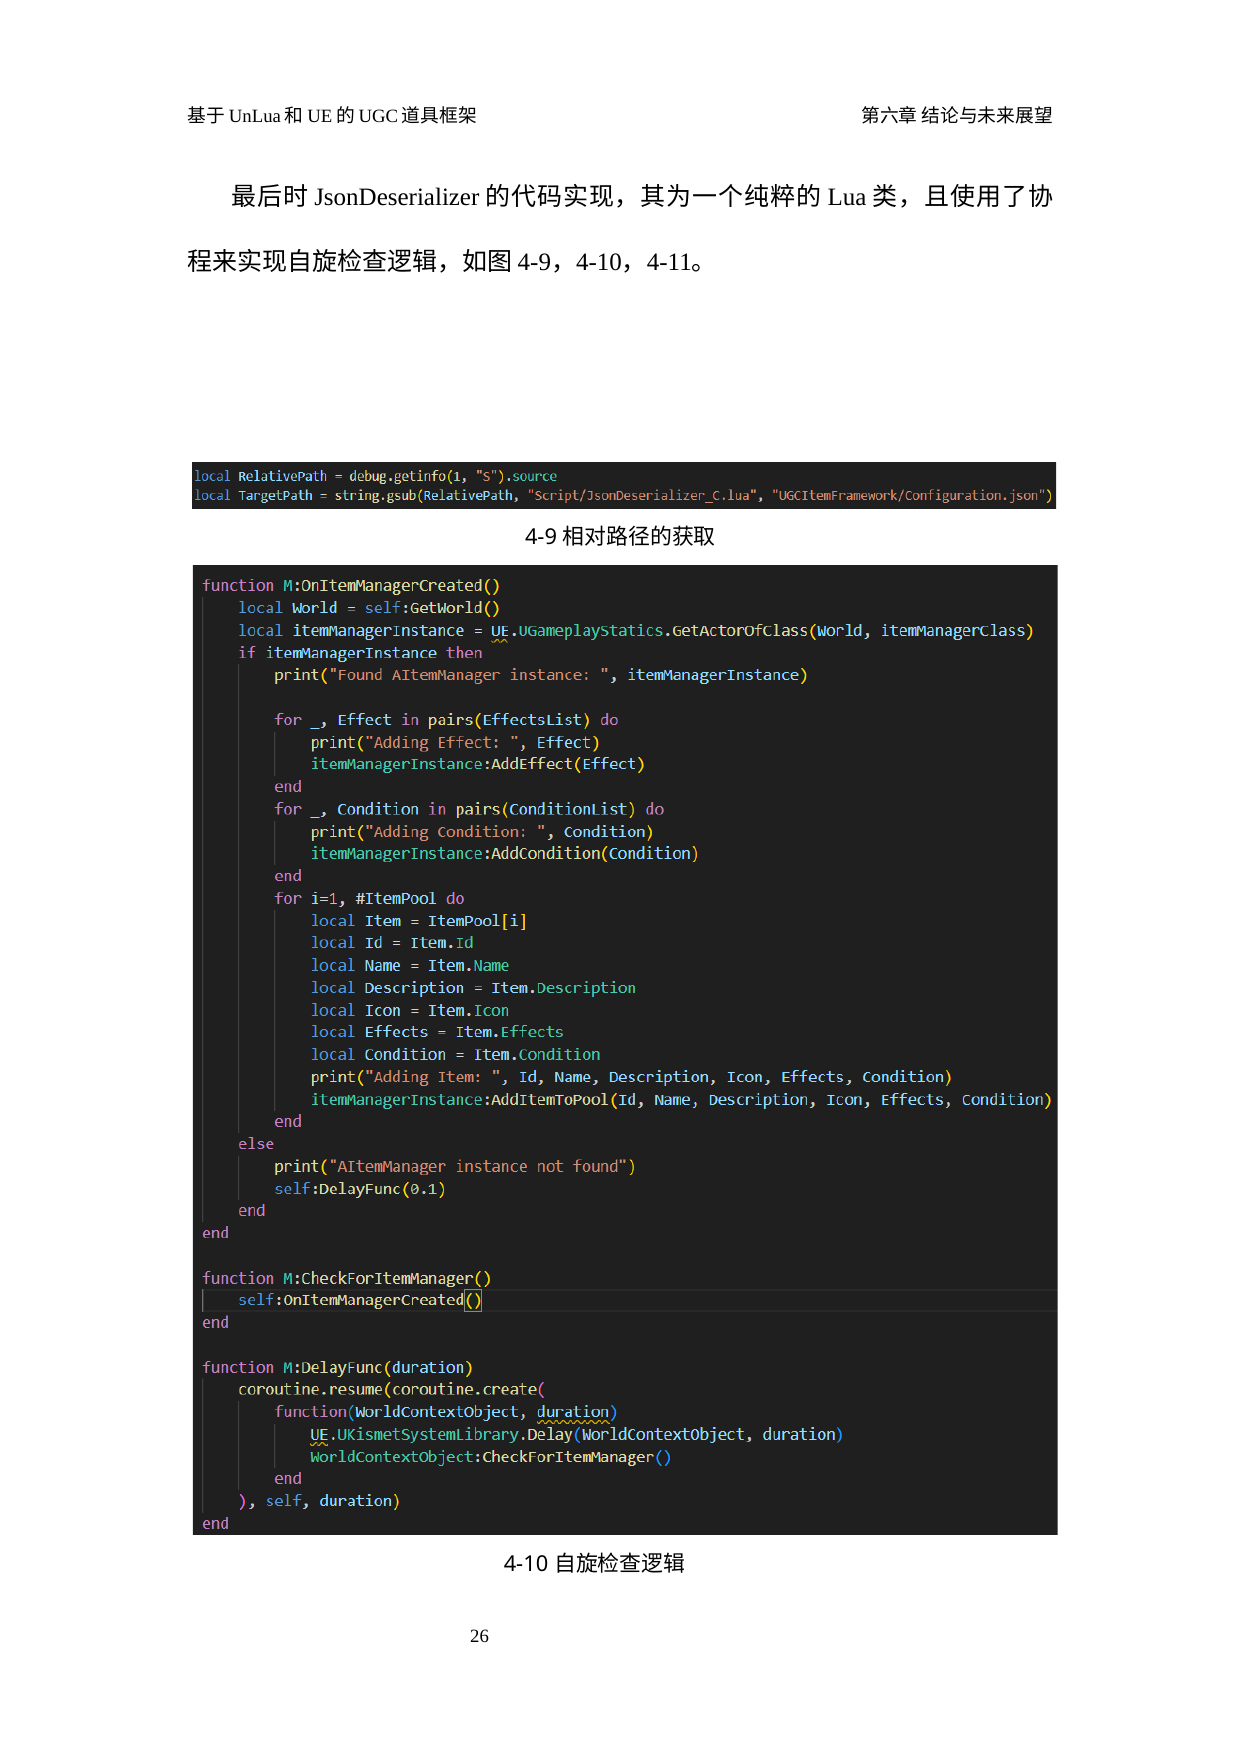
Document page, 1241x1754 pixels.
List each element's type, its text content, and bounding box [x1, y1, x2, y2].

picture [192, 462, 1057, 509]
text 最后时JsonDeserializer的代码实现，其为一个纯粹的Lua类，且使用了协程来实现自旋检查逻辑，如图4-9，4-10，4-11。 [187, 162, 1053, 292]
picture [192, 565, 1058, 1535]
